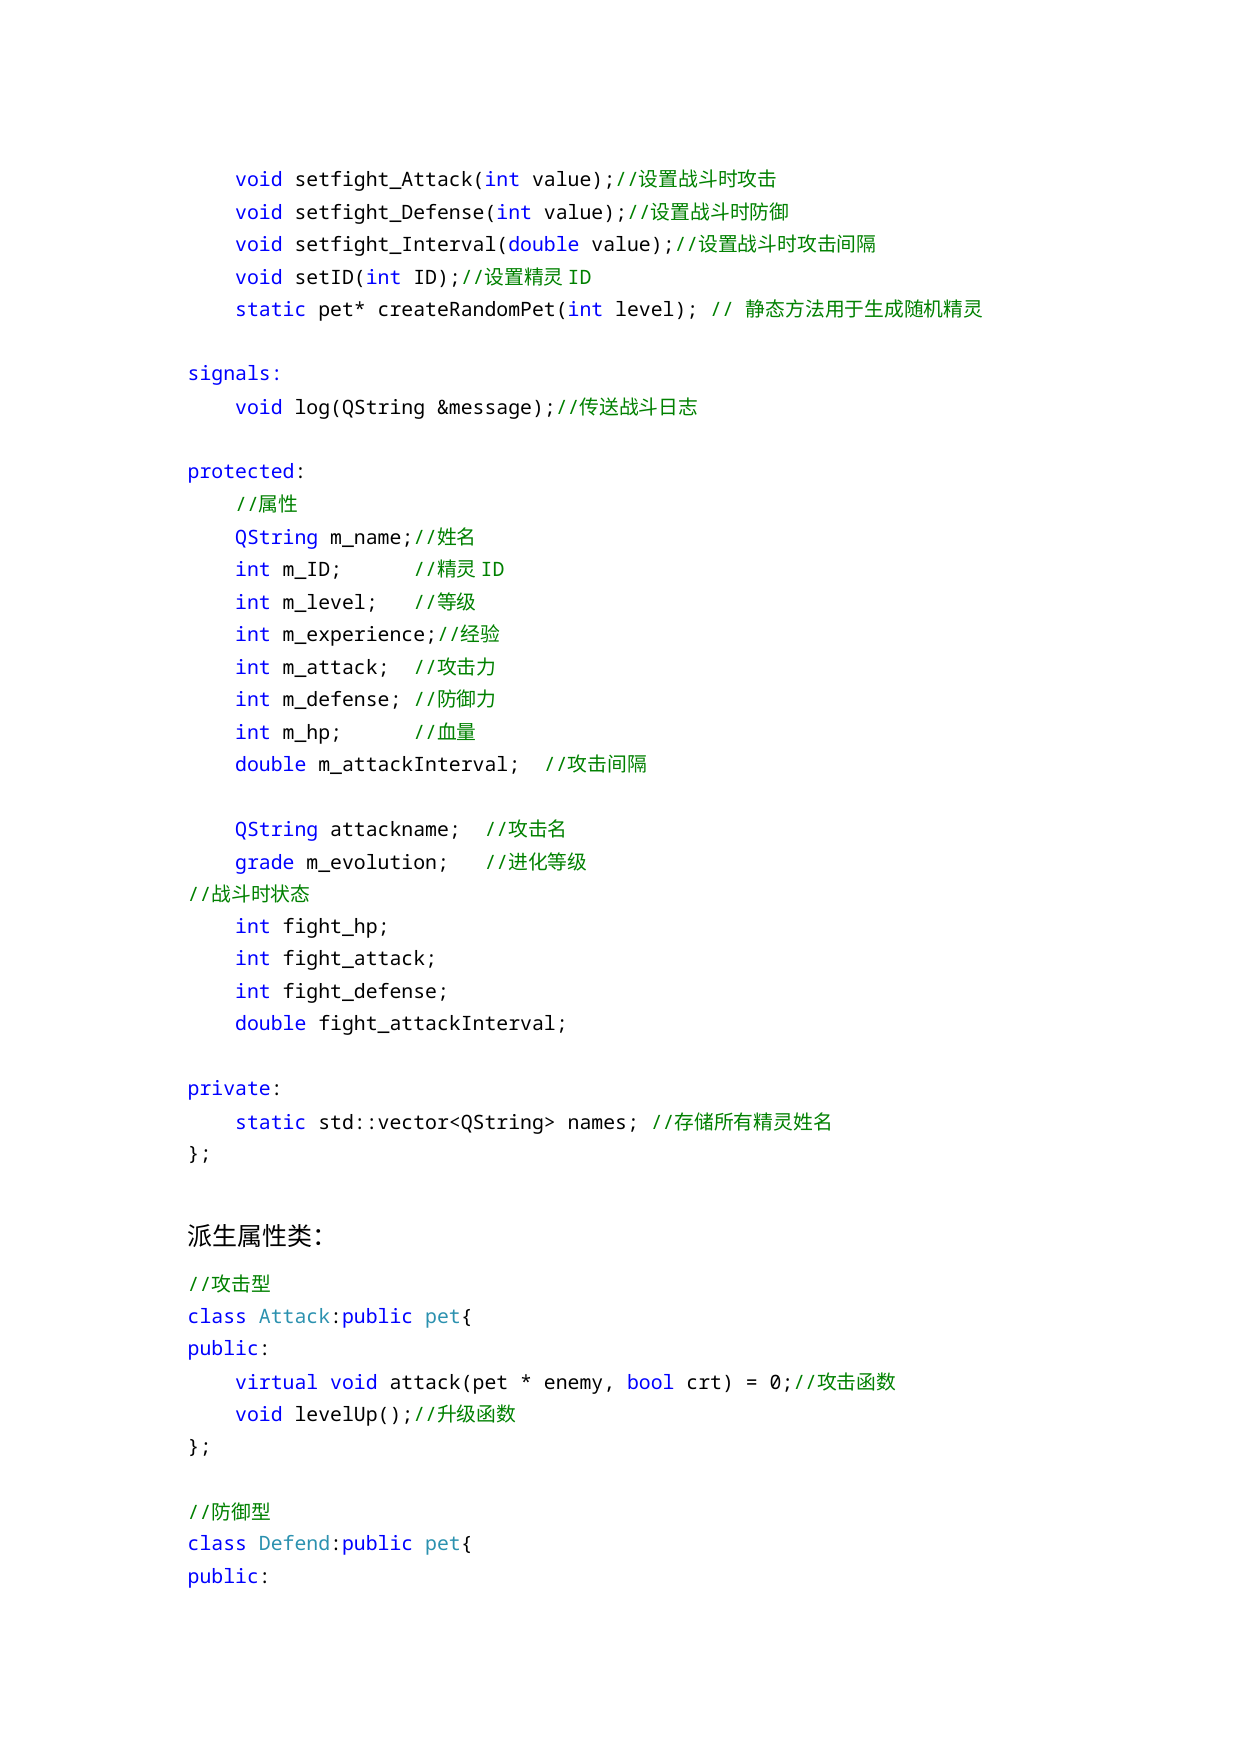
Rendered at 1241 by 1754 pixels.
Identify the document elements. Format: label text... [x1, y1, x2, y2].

text public: [187, 1559, 1053, 1592]
text //防御型 [187, 1494, 1053, 1527]
text int fight_attack; [187, 942, 1053, 974]
text 派生属性类： [187, 1202, 1053, 1267]
text int m_ID; //精灵ID [187, 552, 1053, 584]
text //攻击型 [187, 1267, 1053, 1299]
text double m_attackInterval; //攻击间隔 [187, 747, 1053, 779]
text int m_experience;//经验 [187, 617, 1053, 649]
text double fight_attackInterval; [187, 1007, 1053, 1039]
text void setfight_Interval(double value);//设置战斗时攻击间隔 [187, 227, 1053, 259]
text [187, 1364, 1053, 1397]
text protected: [187, 454, 1053, 487]
text int m_level; //等级 [187, 584, 1053, 617]
text signals: [187, 357, 1053, 389]
text void setID(int ID);//设置精灵ID [187, 259, 1053, 292]
text int fight_hp; [187, 909, 1053, 942]
text class Attack:public pet{ [187, 1299, 1053, 1332]
text int m_hp; //血量 [187, 714, 1053, 747]
text int m_attack; //攻击力 [187, 649, 1053, 682]
text void setfight_Attack(int value);//设置战斗时攻击 [187, 162, 1053, 194]
text int fight_defense; [187, 974, 1053, 1007]
text void log(QString &message);//传送战斗日志 [187, 389, 1053, 422]
text public: [187, 1332, 1053, 1364]
text }; [187, 1137, 1053, 1169]
text //战斗时状态 [187, 877, 1053, 909]
text class Defend:public pet{ [187, 1527, 1053, 1559]
text void levelUp();//升级函数 [187, 1397, 1053, 1429]
text int m_defense; //防御力 [187, 682, 1053, 714]
text static pet* createRandomPet(int level); // 静态方法用于生成随机精灵 [187, 292, 1053, 324]
text static std::vector<QString> names; //存储所有精灵姓名 [187, 1104, 1053, 1137]
text grade m_evolution; //进化等级 [187, 844, 1053, 877]
text //属性 [187, 487, 1053, 519]
text QString attackname; //攻击名 [187, 812, 1053, 844]
text QString m_name;//姓名 [187, 519, 1053, 552]
text }; [187, 1429, 1053, 1462]
text void setfight_Defense(int value);//设置战斗时防御 [187, 194, 1053, 227]
text private: [187, 1072, 1053, 1104]
